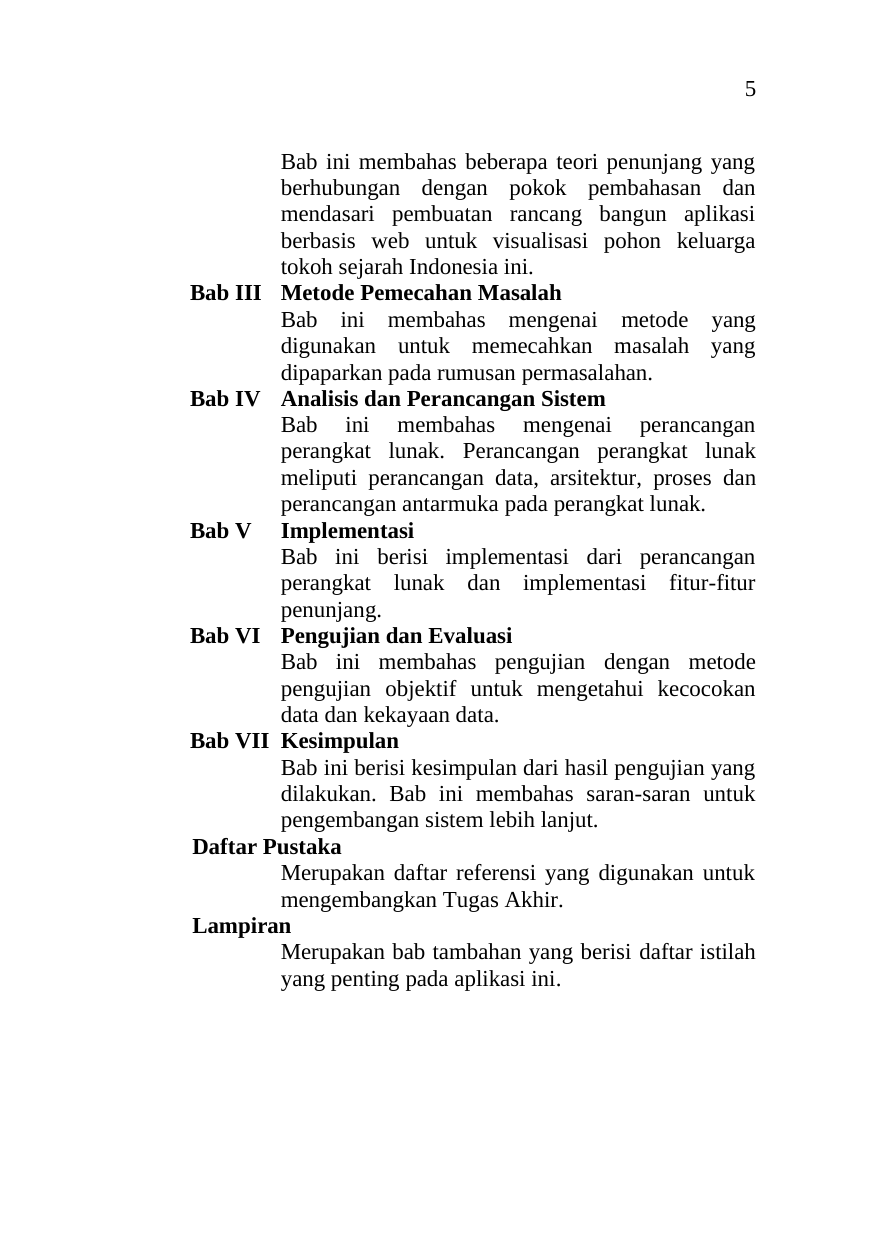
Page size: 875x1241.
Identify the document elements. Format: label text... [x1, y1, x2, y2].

text Lampiran [192, 912, 756, 938]
text Bab ini membahas mengenai metode yang digunakan untuk memecahkan masalah yang dipaparkan pada rumusan permasalahan. [281, 306, 756, 385]
text Bab ini membahas pengujian dengan metode pengujian objektif untuk mengetahui kecocokan data dan kekayaan data. [281, 648, 756, 727]
text Bab ini membahas beberapa teori penunjang yang berhubungan dengan pokok pembahasan dan mendasari pembuatan rancang bangun aplikasi berbasis web untuk visualisasi pohon keluarga tokoh sejarah Indonesia ini. [281, 148, 756, 279]
list Analisis dan Perancangan Sistem [190, 385, 756, 411]
text Bab ini berisi kesimpulan dari hasil pengujian yang dilakukan. Bab ini membahas saran-saran untuk pengembangan sistem lebih lanjut. [281, 754, 756, 833]
list Bab ini berisi implementasi dari perancangan perangkat lunak dan implementasi fitur-fitur penunjang. [281, 543, 756, 622]
text Daftar Pustaka [192, 833, 756, 859]
text Bab ini membahas mengenai perancangan perangkat lunak. Perancangan perangkat lunak meliputi perancangan data, arsitektur, proses dan perancangan antarmuka pada perangkat lunak. [281, 411, 756, 517]
text Merupakan bab tambahan yang berisi daftar istilah yang penting pada aplikasi ini. [281, 938, 756, 991]
list Metode Pemecahan Masalah [190, 279, 756, 306]
list Implementasi [190, 517, 756, 543]
list Pengujian dan Evaluasi [190, 622, 756, 648]
list Kesimpulan [190, 727, 756, 754]
text Merupakan daftar referensi yang digunakan untuk mengembangkan Tugas Akhir. [281, 859, 756, 912]
